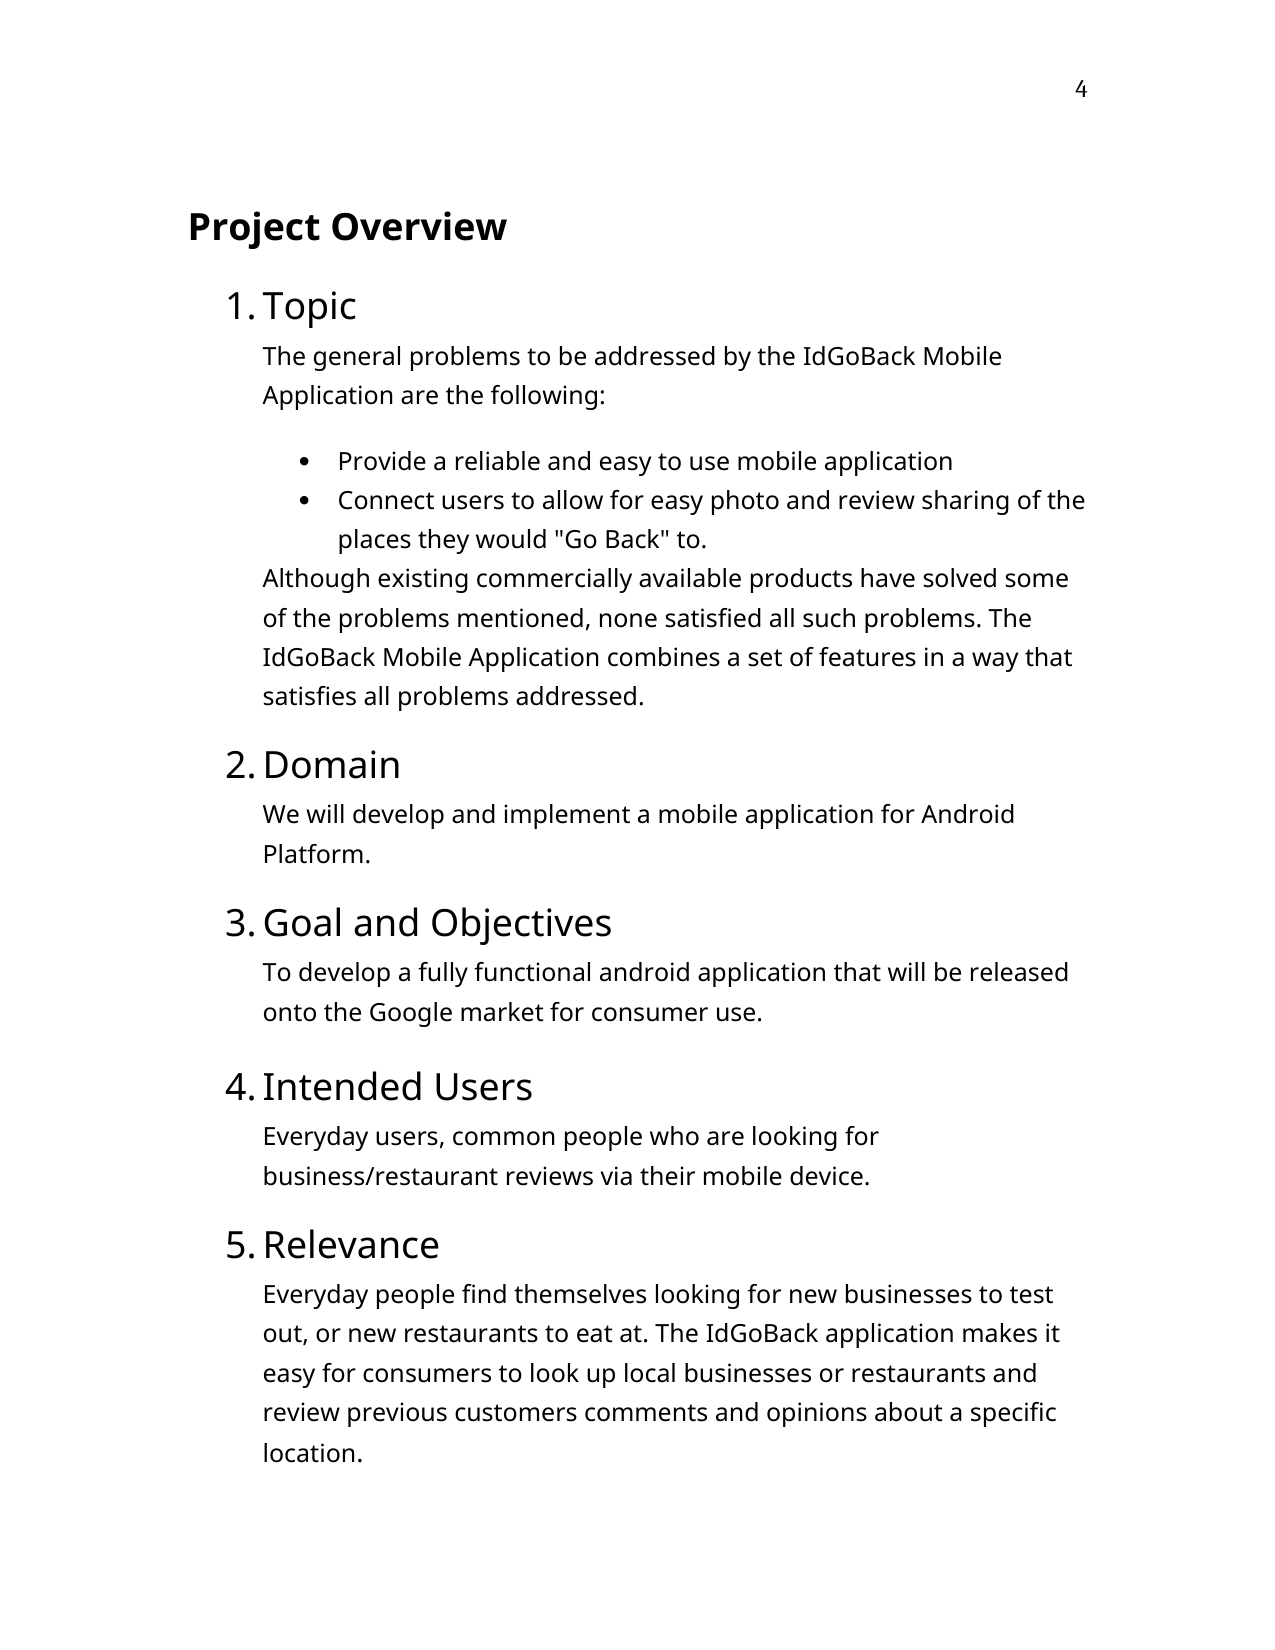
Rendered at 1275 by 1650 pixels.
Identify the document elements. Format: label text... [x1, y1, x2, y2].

text To develop a fully functional android application that will be released onto the Google market for consumer use. [262, 955, 1087, 1028]
text The general problems to be addressed by the IdGoBack Mobile Application are the following: [262, 338, 1087, 411]
list Provide a reliable and easy to use mobile application [300, 443, 1087, 478]
subtitle Relevance [225, 1218, 1087, 1269]
subtitle Topic [225, 279, 1087, 331]
subtitle Intended Users [225, 1060, 1087, 1111]
subtitle Goal and Objectives [225, 896, 1087, 947]
subtitle Domain [225, 738, 1087, 789]
list Connect users to allow for easy photo and review sharing of the places they would "Go Back" to. [300, 483, 1087, 556]
subtitle Project Overview [187, 200, 1087, 251]
list We will develop and implement a mobile application for Android Platform. [262, 797, 1087, 870]
list Everyday users, common people who are looking for business/restaurant reviews via their mobile device. [262, 1119, 1087, 1192]
text Although existing commercially available products have solved some of the problems mentioned, none satisfied all such problems. The IdGoBack Mobile Application combines a set of features in a way that satisfies all problems addressed. [262, 561, 1087, 713]
text Everyday people find themselves looking for new businesses to test out, or new restaurants to eat at. The IdGoBack application makes it easy for consumers to look up local businesses or restaurants and review previous customers comments and opinions about a specific location. [262, 1277, 1087, 1471]
